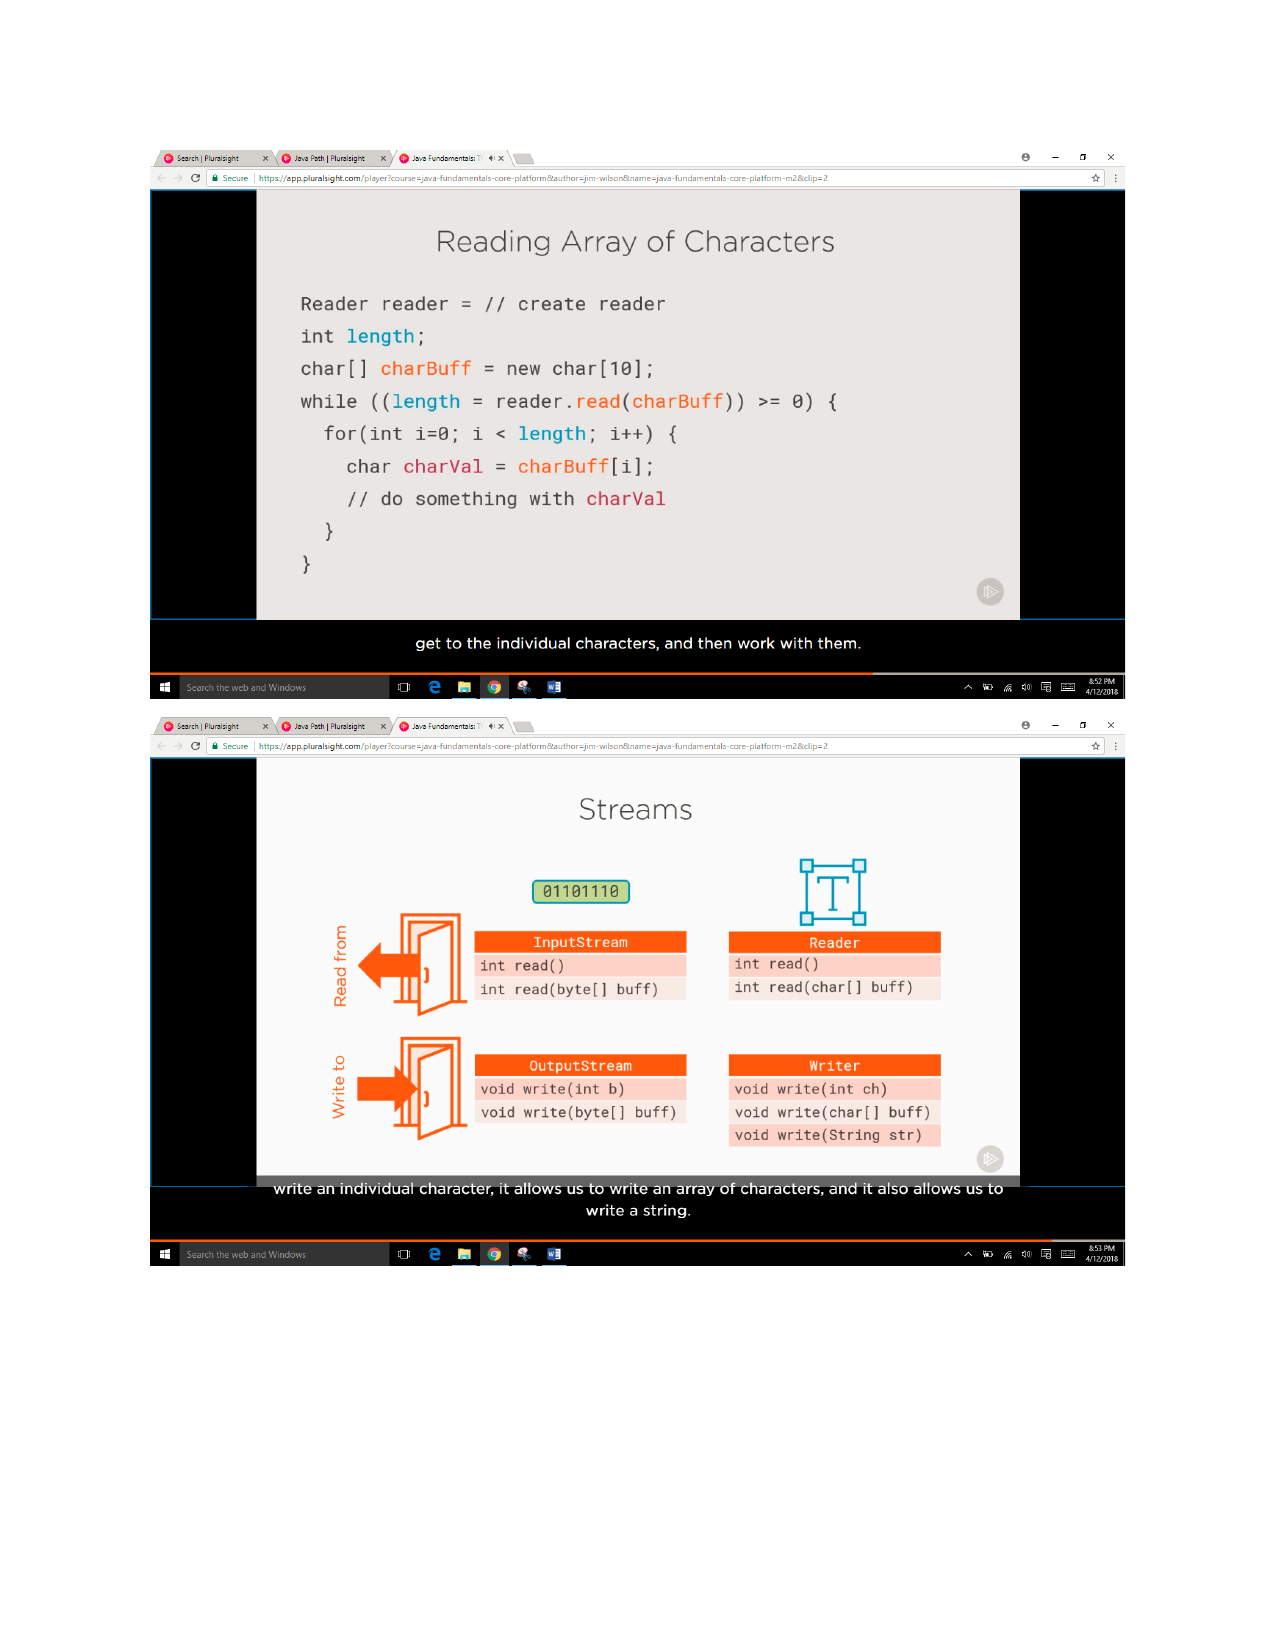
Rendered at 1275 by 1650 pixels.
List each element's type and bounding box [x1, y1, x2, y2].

picture [150, 717, 1125, 1266]
picture [150, 150, 1125, 699]
